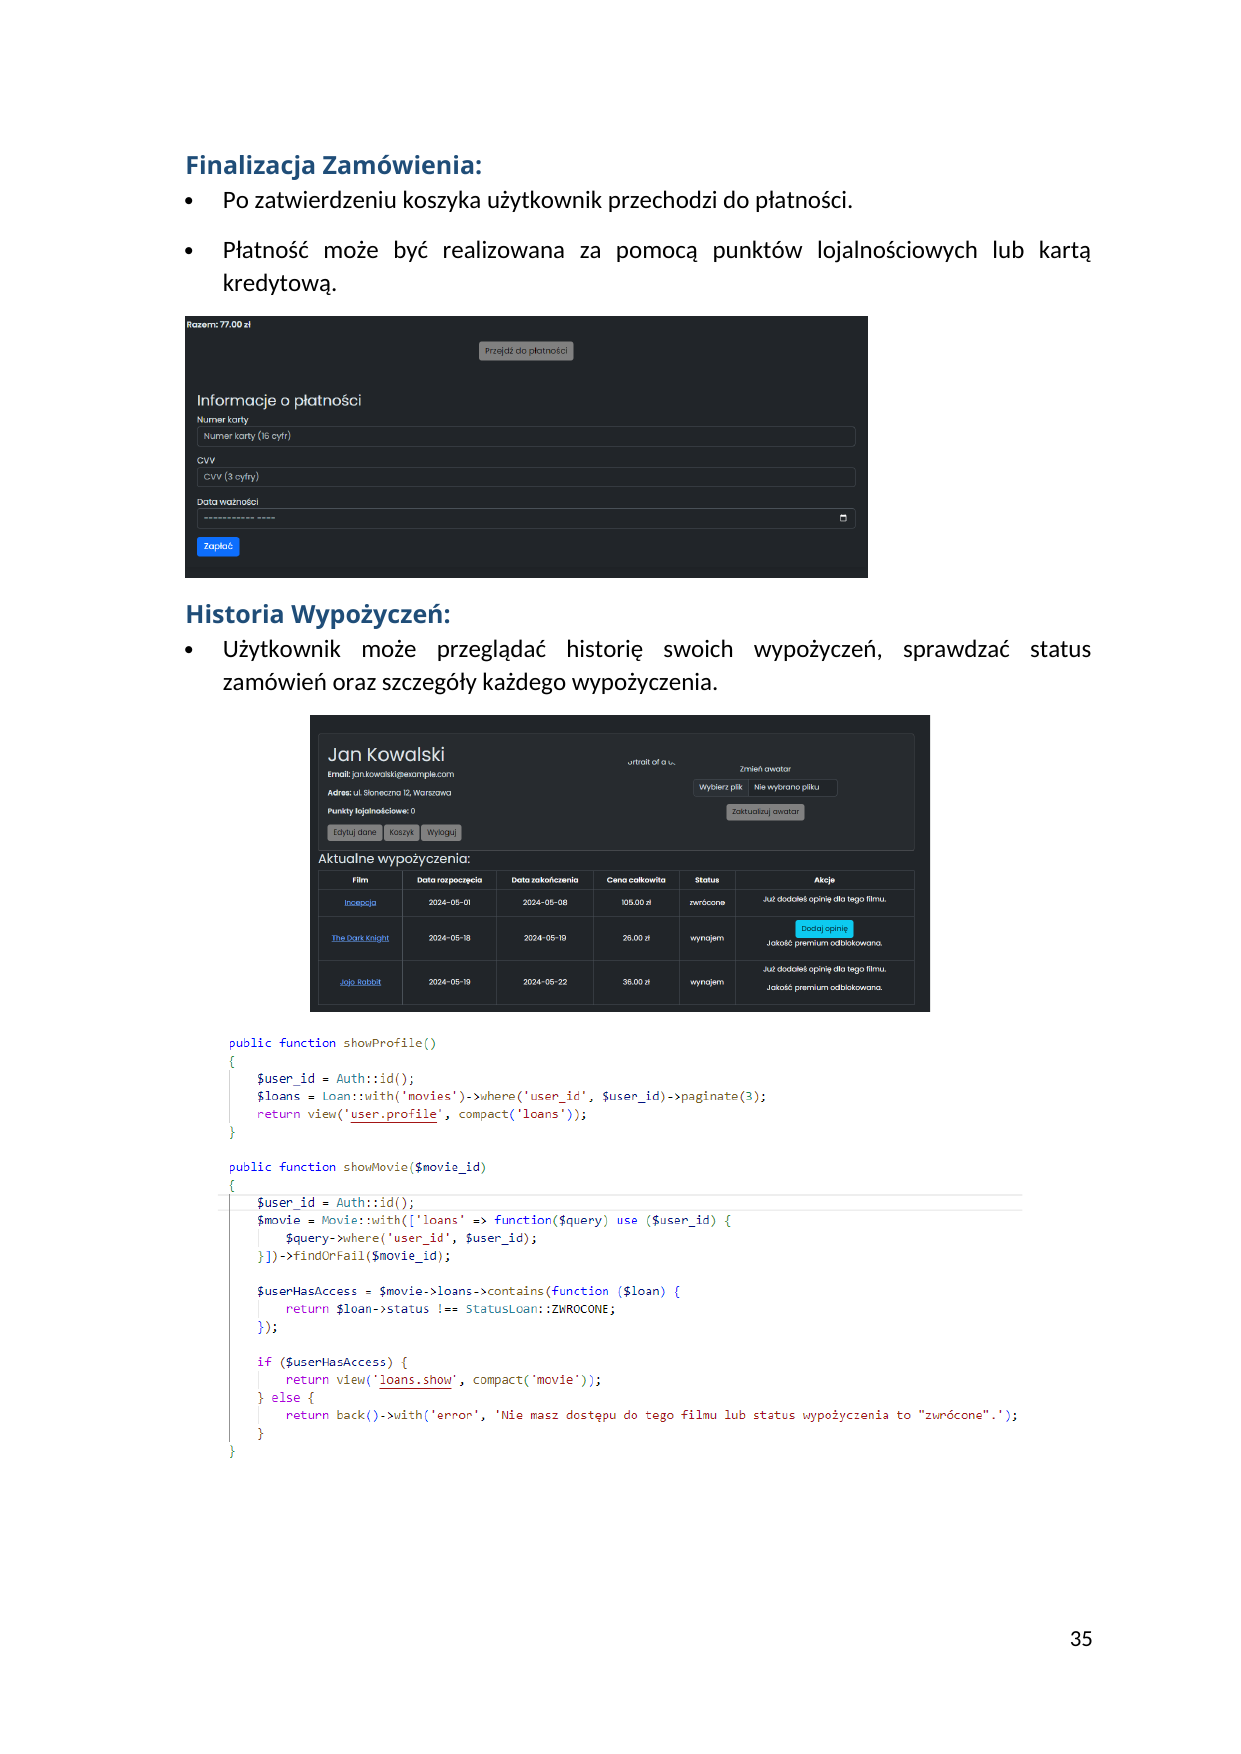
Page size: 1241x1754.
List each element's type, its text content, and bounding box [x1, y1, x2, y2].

list Użytkownik może przeglądać historię swoich wypożyczeń, sprawdzać status zamówień oraz szczegóły każdego wypożyczenia. [185, 633, 1093, 697]
list Płatność może być realizowana za pomocą punktów lojalnościowych lub kartą kredytową. [185, 234, 1093, 297]
picture [217, 1030, 1023, 1473]
subtitle Historia Wypożyczeń: [148, 596, 1093, 631]
picture [185, 316, 868, 578]
picture [310, 715, 931, 1012]
list Po zatwierdzeniu koszyka użytkownik przechodzi do płatności. [185, 184, 1093, 215]
subtitle Finalizacja Zamówienia: [148, 148, 1093, 182]
